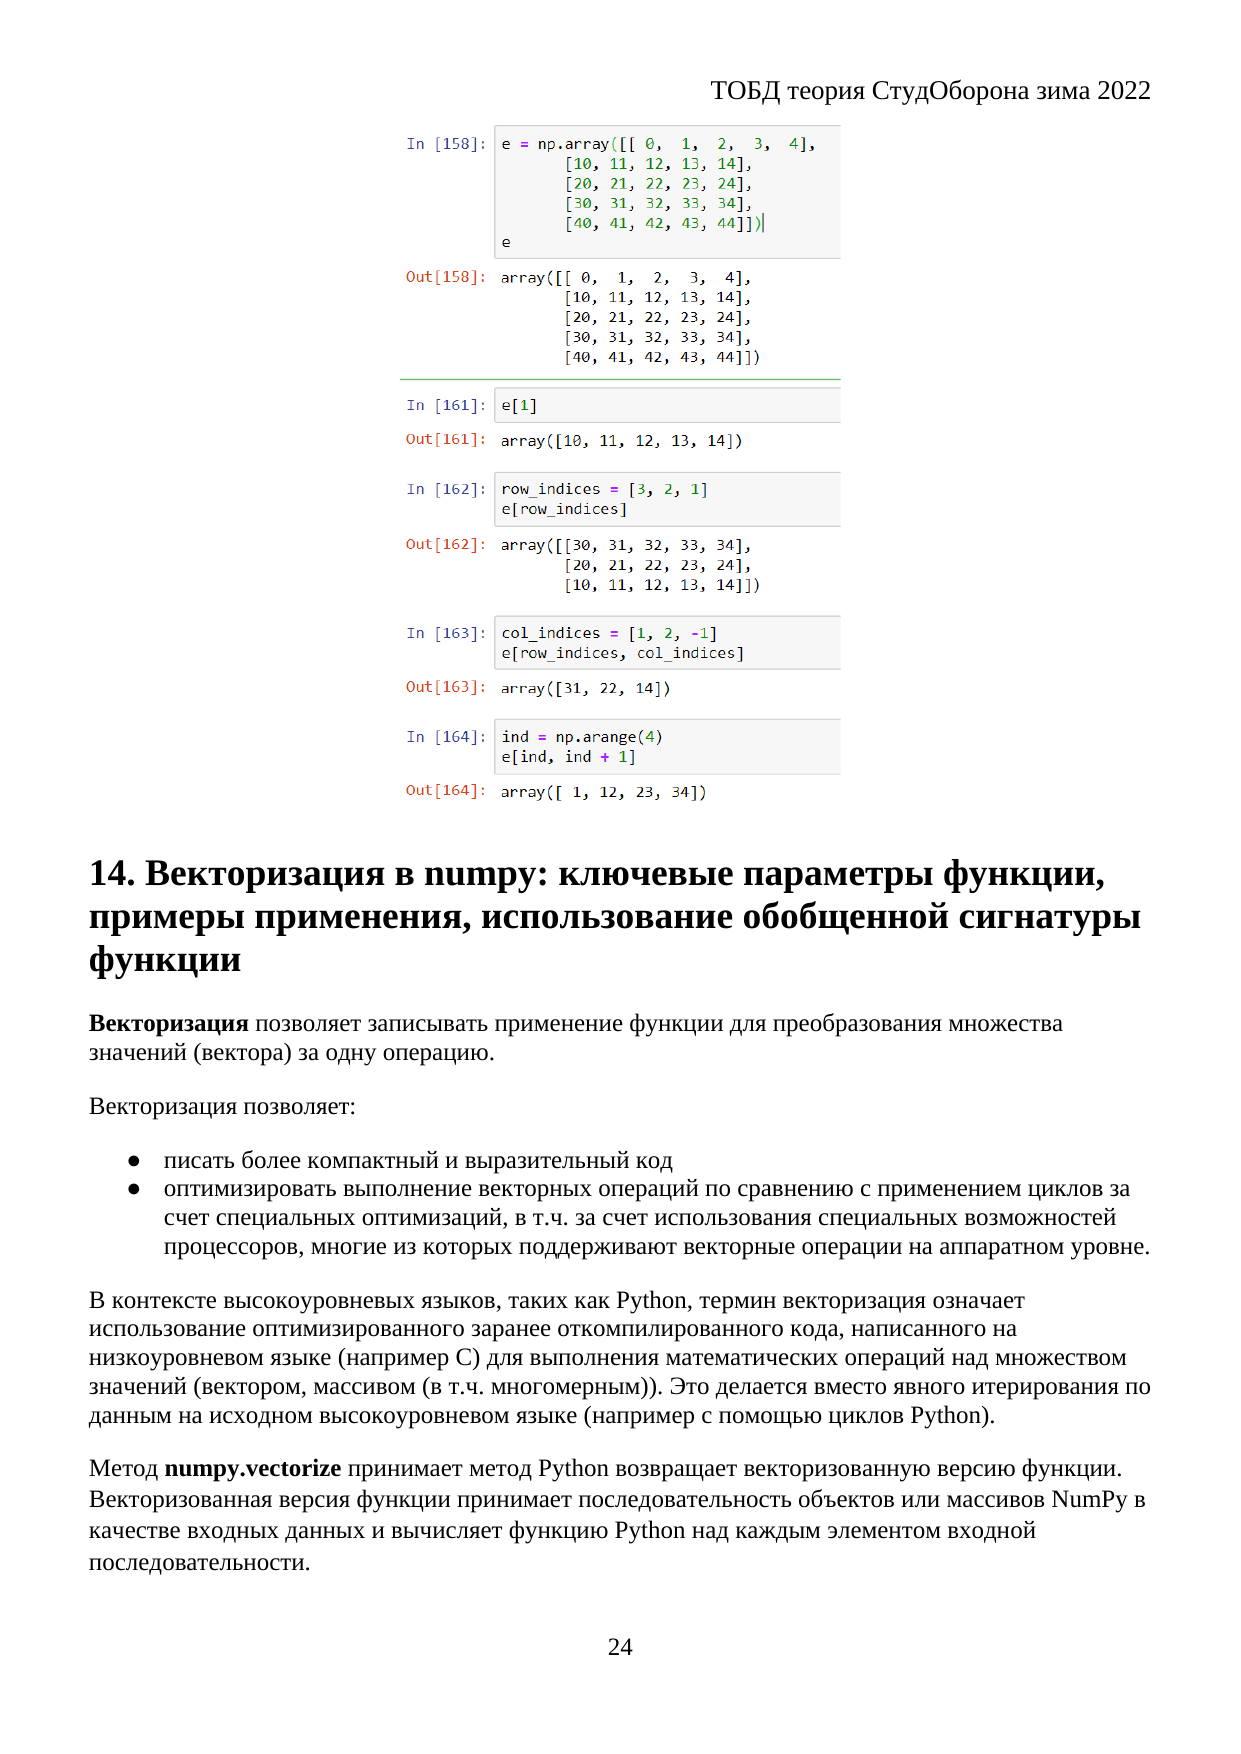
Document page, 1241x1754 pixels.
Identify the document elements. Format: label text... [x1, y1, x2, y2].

text Векторизация позволяет записывать применение функции для преобразования множества значений (вектора) за одну операцию. [89, 1008, 1152, 1066]
list писать более компактный и выразительный код [126, 1145, 1152, 1173]
text В контексте высокоуровневых языков, таких как Python, термин векторизация означает использование оптимизированного заранее откомпилированного кода, написанного на низкоуровневом языке (например C) для выполнения математических операций над множеством значений (вектором, массивом (в т.ч. многомерным)). Это делается вместо явного итерирования по данным на исходном высокоуровневом языке (например с помощью циклов Python). [89, 1285, 1152, 1428]
list оптимизировать выполнение векторных операций по сравнению с применением циклов за счет специальных оптимизаций, в т.ч. за счет использования специальных возможностей процессоров, многие из которых поддерживают векторные операции на аппаратном уровне. [126, 1173, 1152, 1260]
subtitle 14. Векторизация в numpy: ключевые параметры функции, примеры применения, использование обобщенной сигнатуры функции [89, 850, 1152, 979]
text Векторизация позволяет: [89, 1091, 1152, 1120]
picture [399, 125, 841, 819]
text Метод numpy.vectorize принимает метод Python возвращает векторизованную версию функции. Векторизованная версия функции принимает последовательность объектов или массивов NumPy в качестве входных данных и вычисляет функцию Python над каждым элементом входной последовательности. [89, 1453, 1152, 1575]
